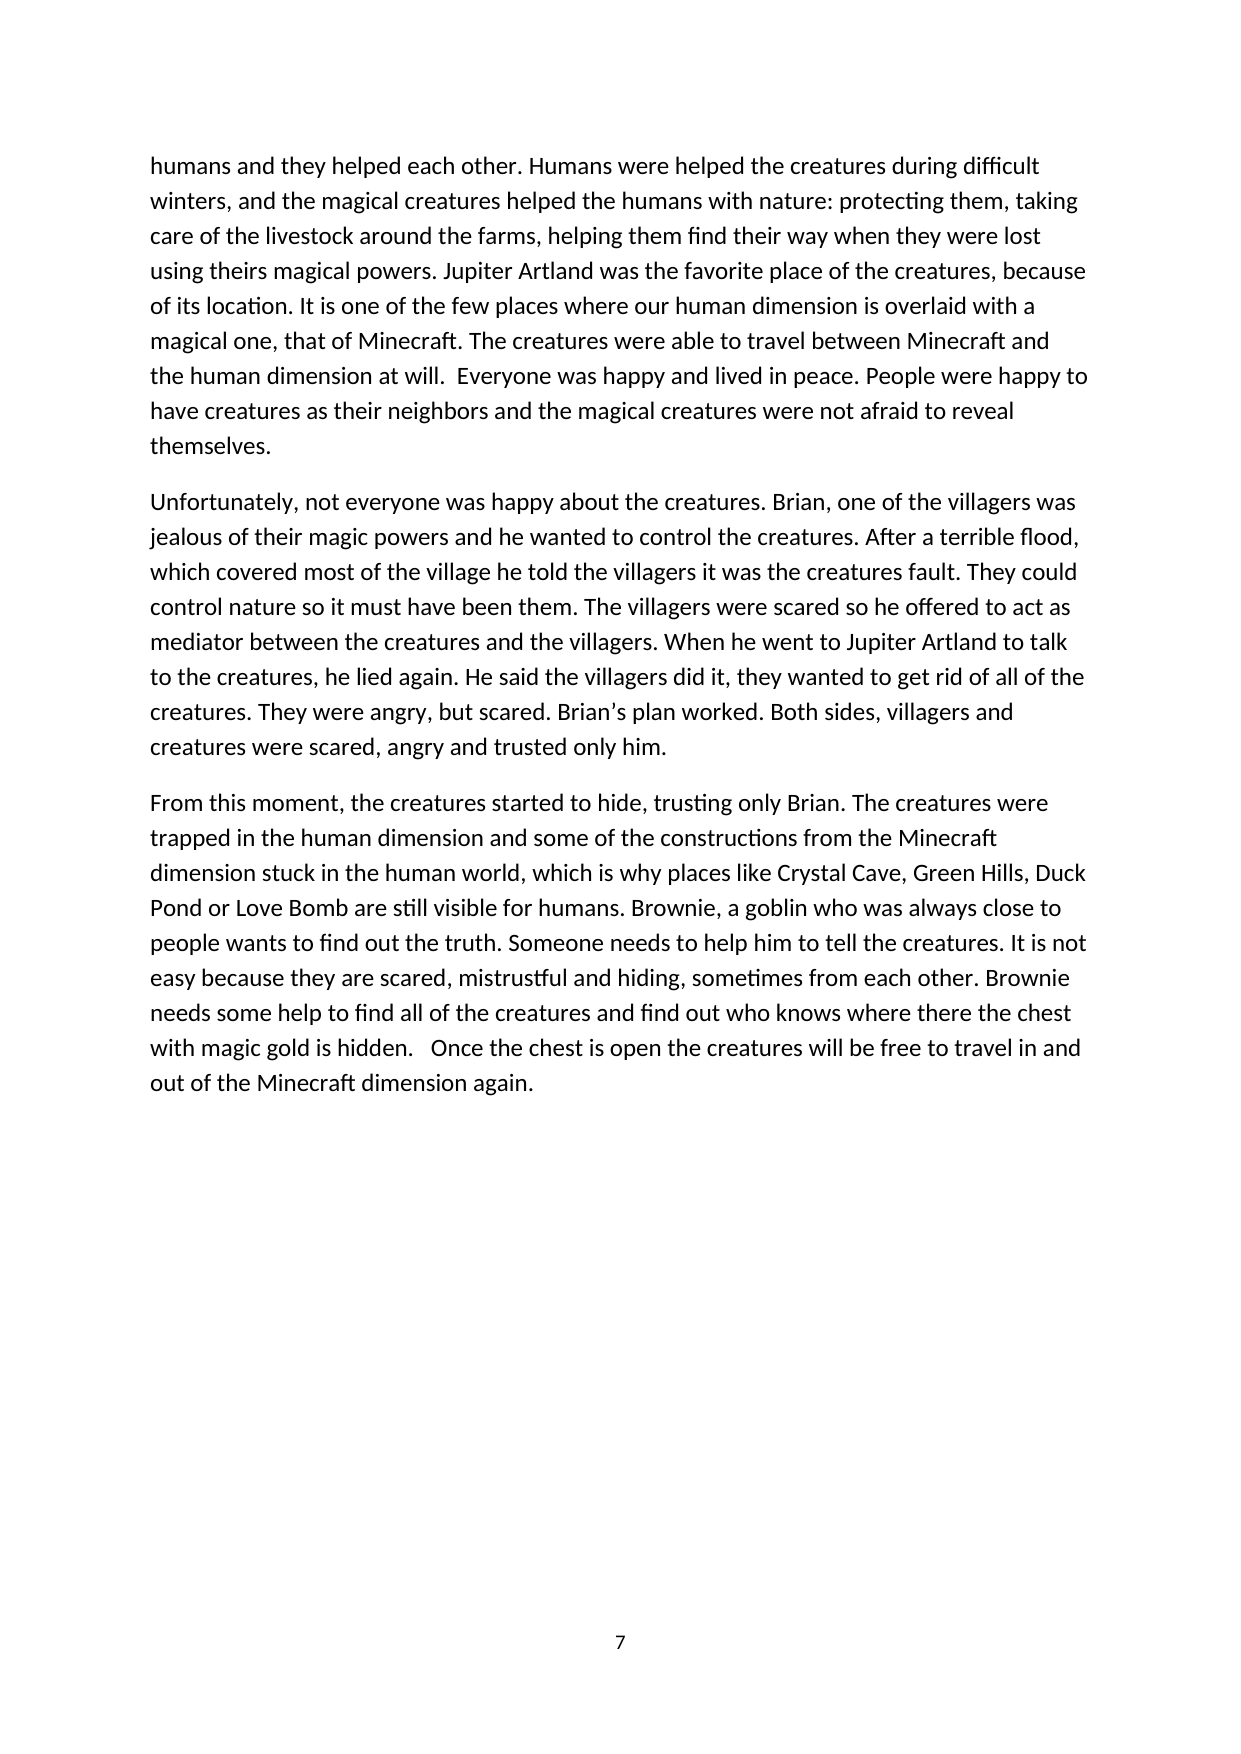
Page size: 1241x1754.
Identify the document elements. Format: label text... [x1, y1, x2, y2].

text Unfortunately, not everyone was happy about the creatures. Brian, one of the villagers was jealous of their magic powers and he wanted to control the creatures. After a terrible flood, which covered most of the village he told the villagers it was the creatures fault. They could control nature so it must have been them. The villagers were scared so he offered to act as mediator between the creatures and the villagers. When he went to Jupiter Artland to talk to the creatures, he lied again. He said the villagers did it, they wanted to get rid of all of the creatures. They were angry, but scared. Brian’s plan worked. Both sides, villagers and creatures were scared, angry and trusted only him. [150, 486, 1090, 761]
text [150, 150, 1090, 461]
text From this moment, the creatures started to hide, trusting only Brian. The creatures were trapped in the human dimension and some of the constructions from the Minecraft dimension stuck in the human world, which is why places like Crystal Cave, Green Hills, Duck Pond or Love Bomb are still visible for humans. Brownie, a goblin who was always close to people wants to find out the truth. Someone needs to help him to tell the creatures. It is not easy because they are scared, mistrustful and hiding, sometimes from each other. Brownie needs some help to find all of the creatures and find out who knows where there the chest with magic gold is hidden. Once the chest is open the creatures will be free to travel in and out of the Minecraft dimension again. [150, 787, 1090, 1097]
